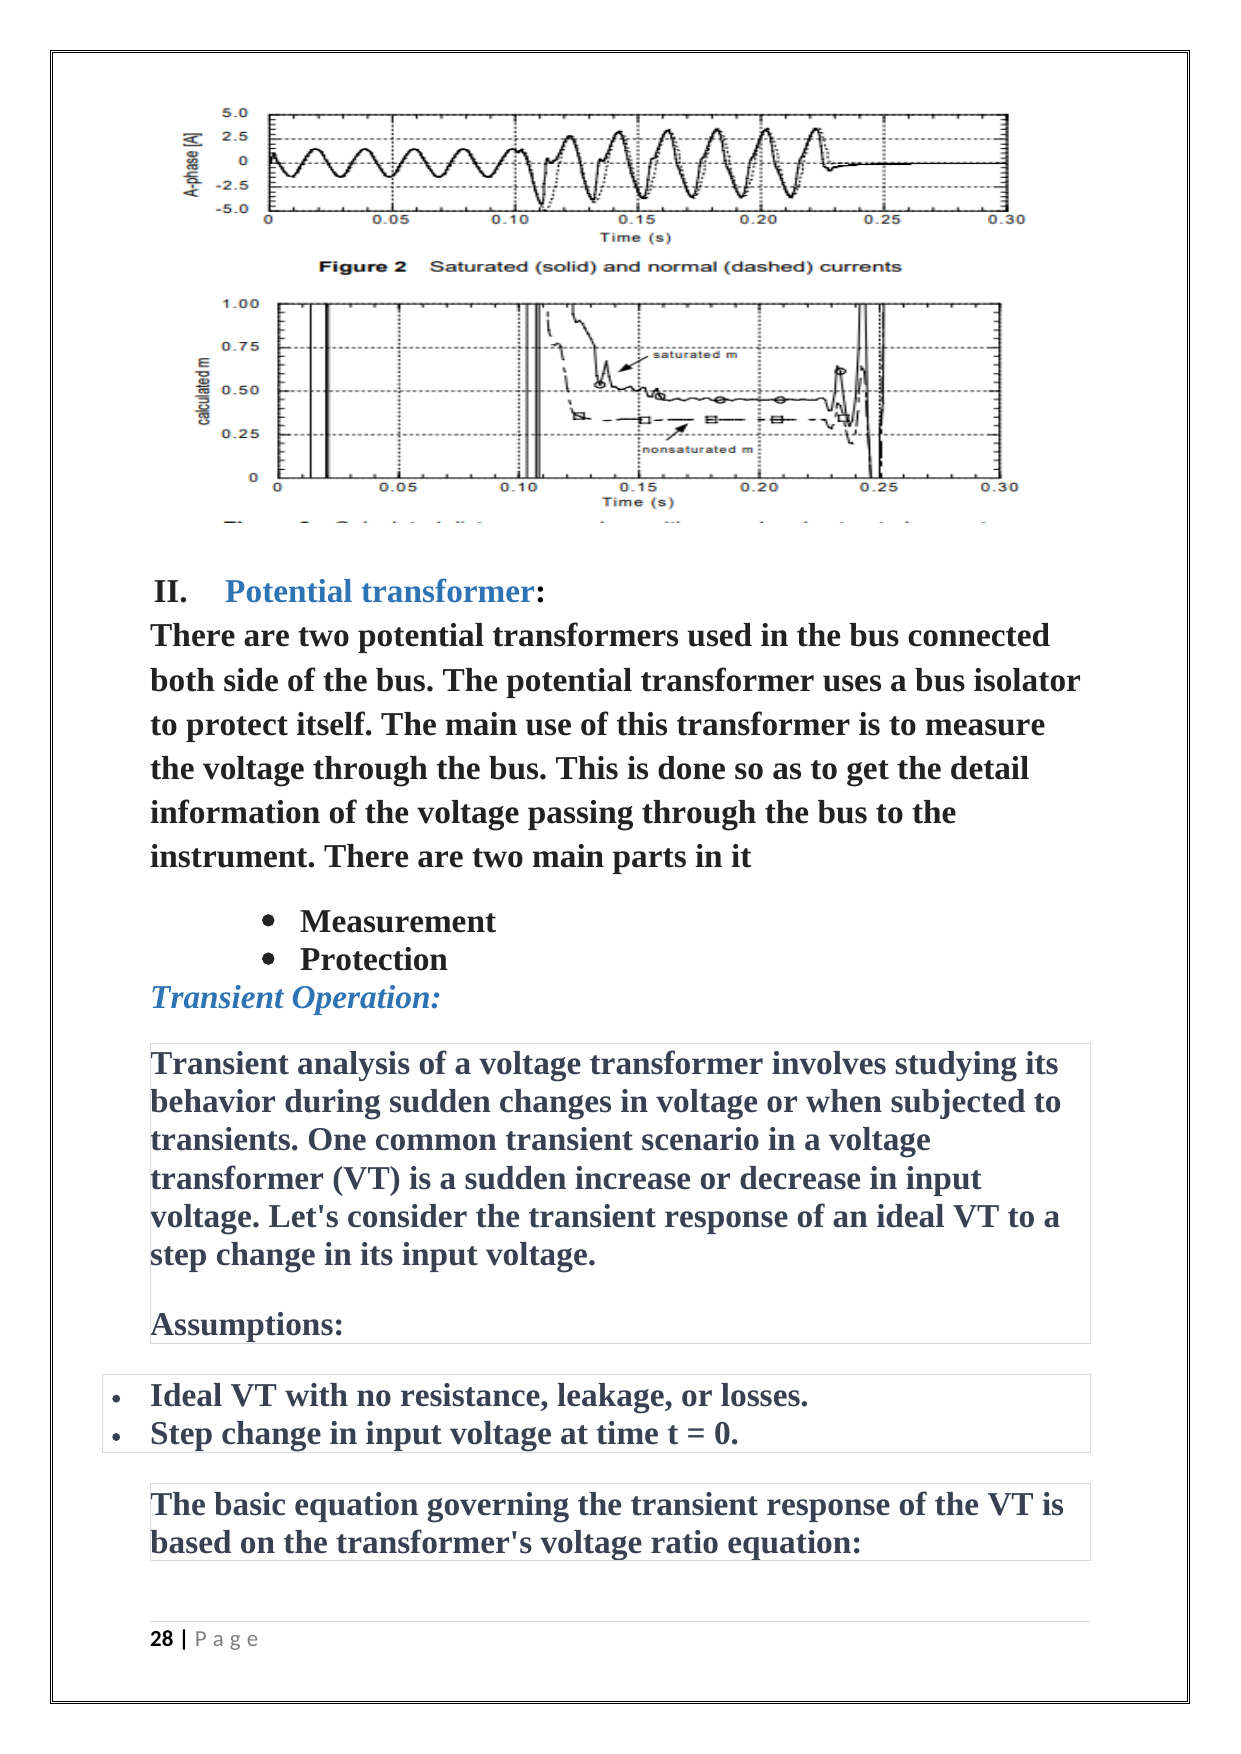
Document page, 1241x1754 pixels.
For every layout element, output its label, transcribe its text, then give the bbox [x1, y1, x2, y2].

list Measurement [262, 901, 1090, 939]
text The basic equation governing the transient response of the VT is based on the transformer's voltage ratio equation: [151, 1484, 1090, 1560]
text Transient Operation: [150, 978, 1090, 1016]
list Potential transformer: [187, 572, 1090, 610]
list Protection [262, 939, 1090, 978]
text There are two potential transformers used in the bus connected both side of the bus. The potential transformer uses a bus isolator to protect itself. The main use of this transformer is to measure the voltage through the bus. This is done so as to get the detail information of the voltage passing through the bus to the instrument. There are two main parts in it [150, 616, 1090, 874]
text Transient analysis of a voltage transformer involves studying its behavior during sudden changes in voltage or when subjected to transients. One common transient scenario in a voltage transformer (VT) is a sudden increase or decrease in input voltage. Let's consider the transient response of an ideal VT to a step change in its input voltage. [151, 1044, 1090, 1273]
list Ideal VT with no resistance, leakage, or losses. [103, 1375, 1090, 1413]
list Step change in input voltage at time t = 0. [103, 1413, 1090, 1452]
text Assumptions: [151, 1304, 1090, 1343]
picture [150, 98, 1088, 523]
